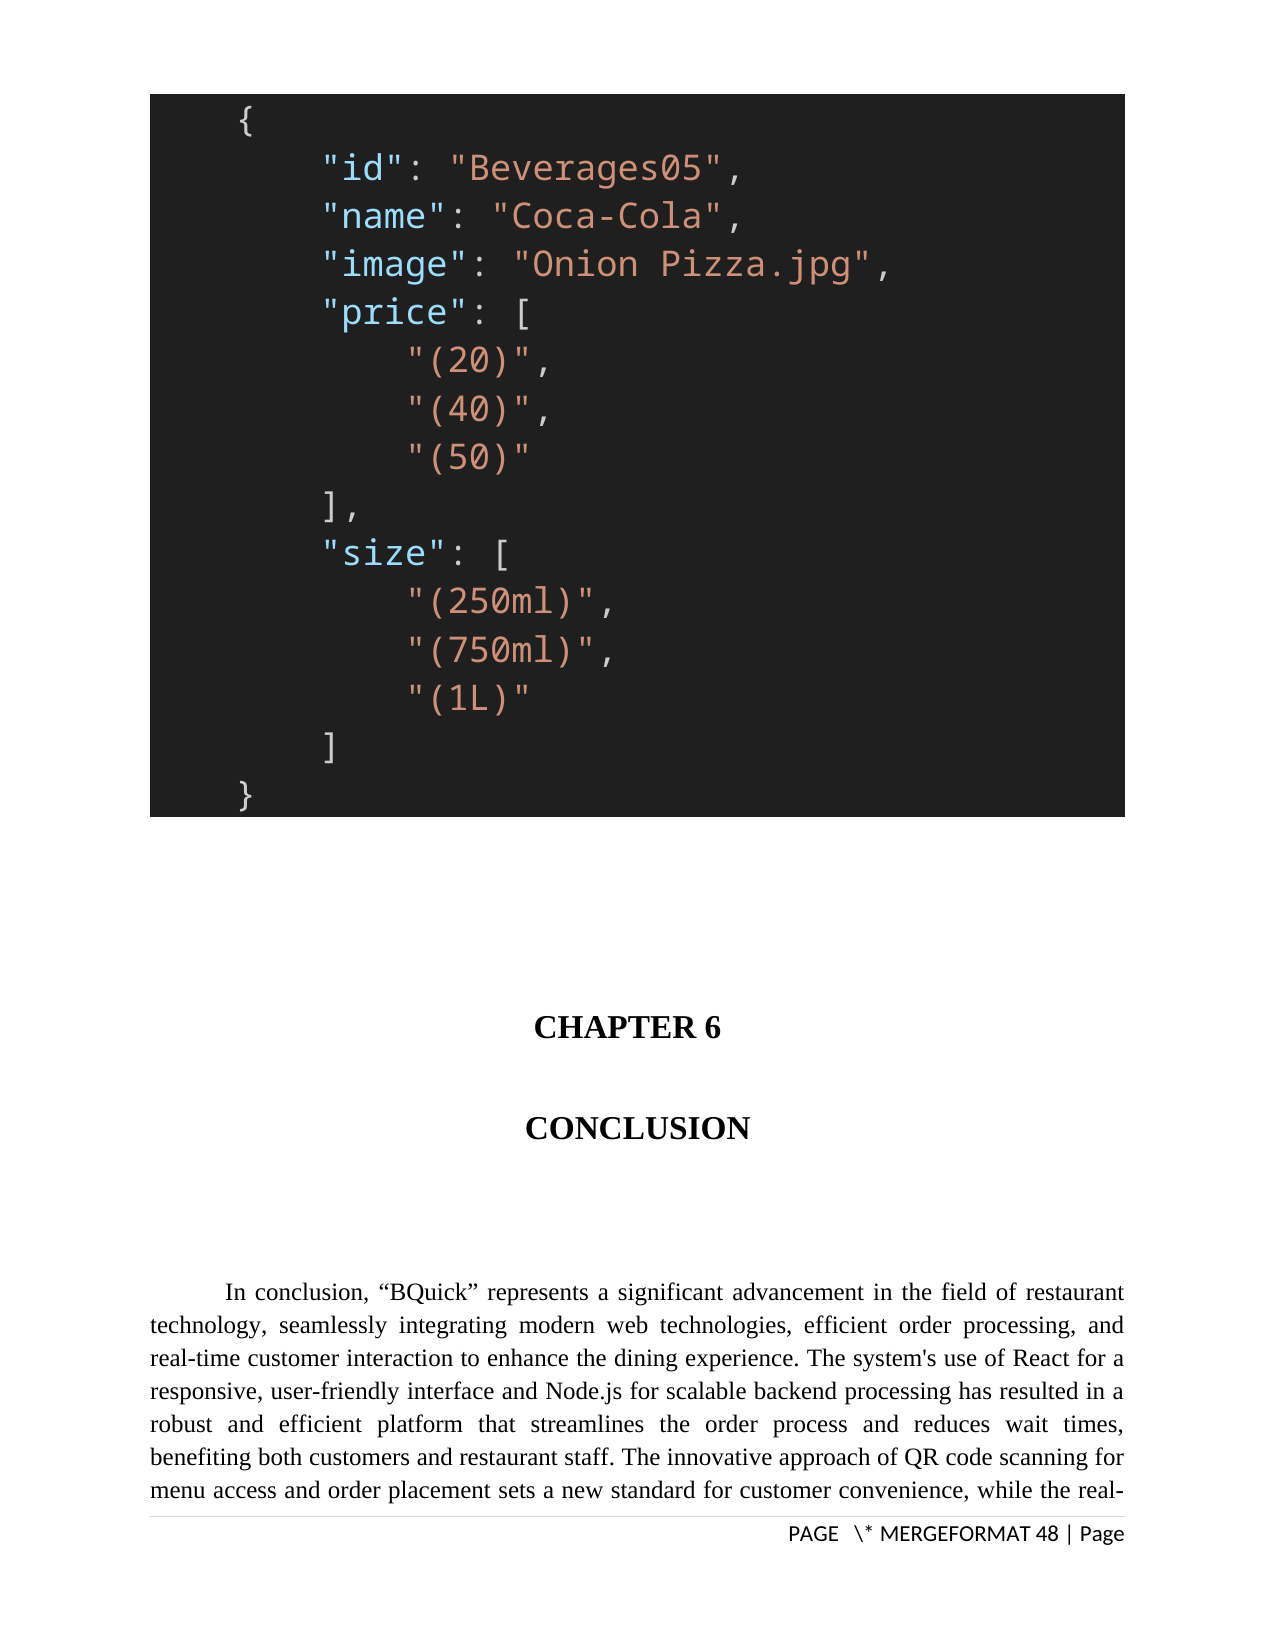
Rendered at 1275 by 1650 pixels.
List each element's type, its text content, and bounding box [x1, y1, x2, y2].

text "(1L)" [150, 672, 1125, 721]
text "(20)", [150, 335, 1125, 383]
text "size": [ [150, 528, 1125, 576]
text "(40)", [150, 383, 1125, 431]
text "price": [ [150, 287, 1125, 335]
text "(50)" [150, 431, 1125, 479]
text ], [150, 479, 1125, 528]
text } [150, 769, 1125, 817]
text CONCLUSION [150, 1108, 1125, 1146]
text "(250ml)", [150, 576, 1125, 624]
text CHAPTER 6 [150, 1007, 1125, 1046]
text { [150, 94, 1125, 142]
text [150, 1277, 1125, 1504]
text "id": "Beverages05", [150, 142, 1125, 190]
text "image": "Onion Pizza.jpg", [150, 238, 1125, 287]
text "(750ml)", [150, 624, 1125, 672]
text "name": "Coca-Cola", [150, 190, 1125, 238]
text ] [150, 721, 1125, 769]
